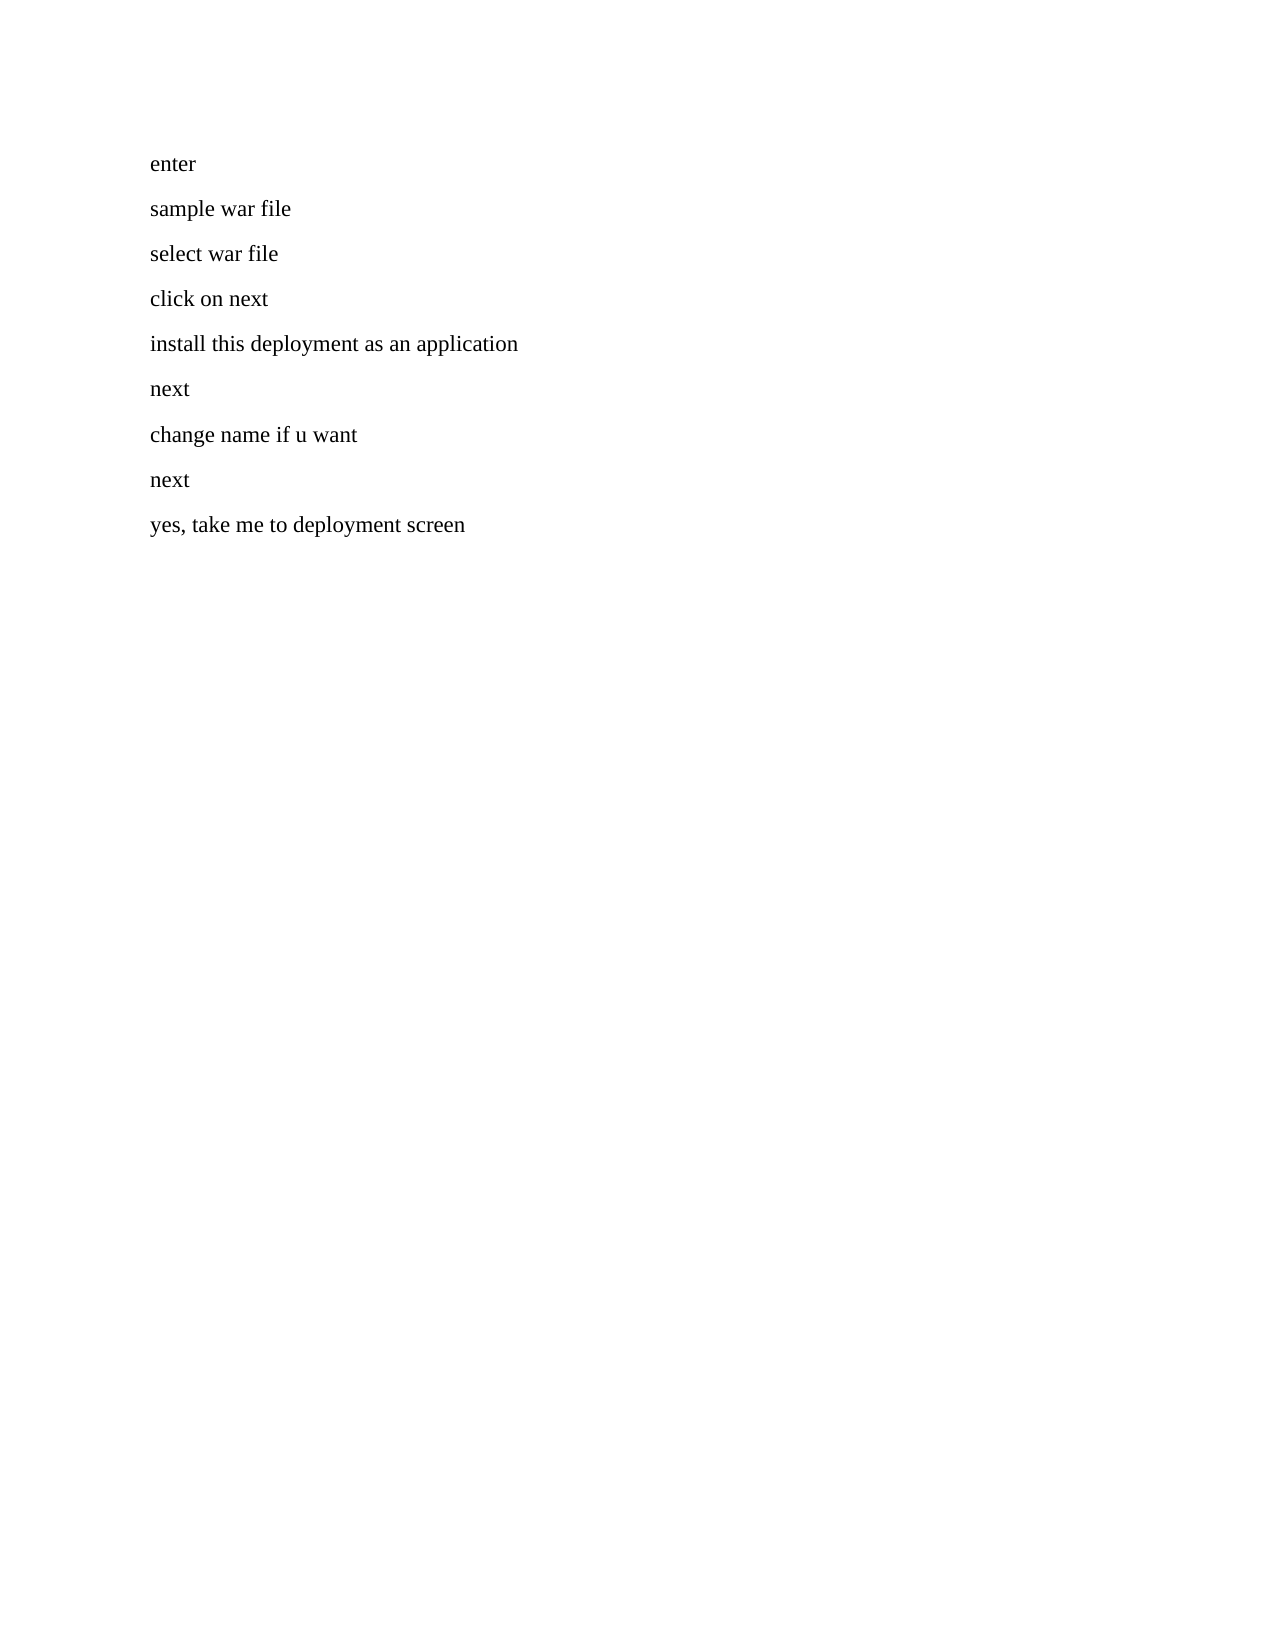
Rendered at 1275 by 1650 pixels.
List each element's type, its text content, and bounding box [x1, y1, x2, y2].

text select war file [150, 240, 1125, 267]
text click on next [150, 285, 1125, 312]
text change name if u want [150, 421, 1125, 447]
text next [150, 376, 1125, 402]
text enter [150, 150, 1125, 176]
text yes, take me to deployment screen [150, 511, 1125, 537]
text sample war file [150, 195, 1125, 221]
text next [150, 466, 1125, 492]
text install this deployment as an application [150, 330, 1125, 357]
